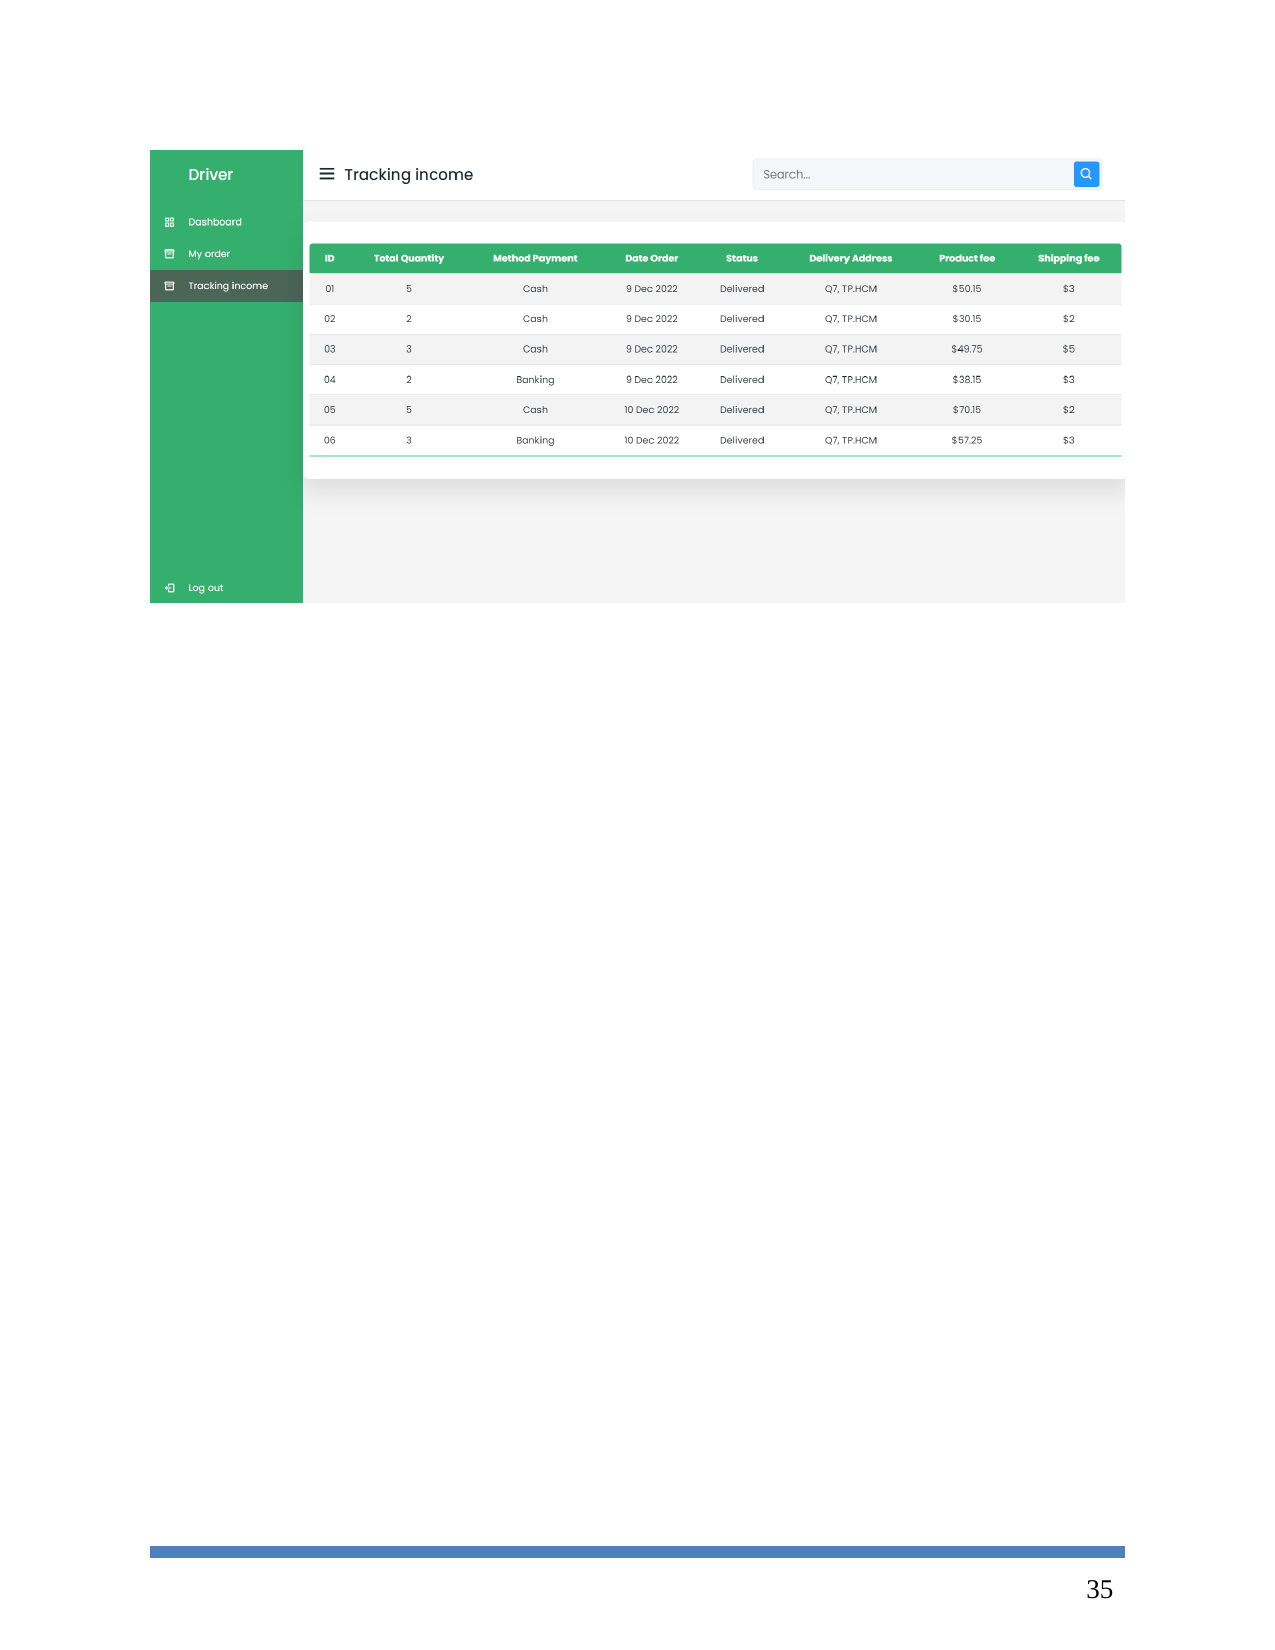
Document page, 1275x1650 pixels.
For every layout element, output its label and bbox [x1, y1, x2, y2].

picture [150, 150, 1125, 603]
